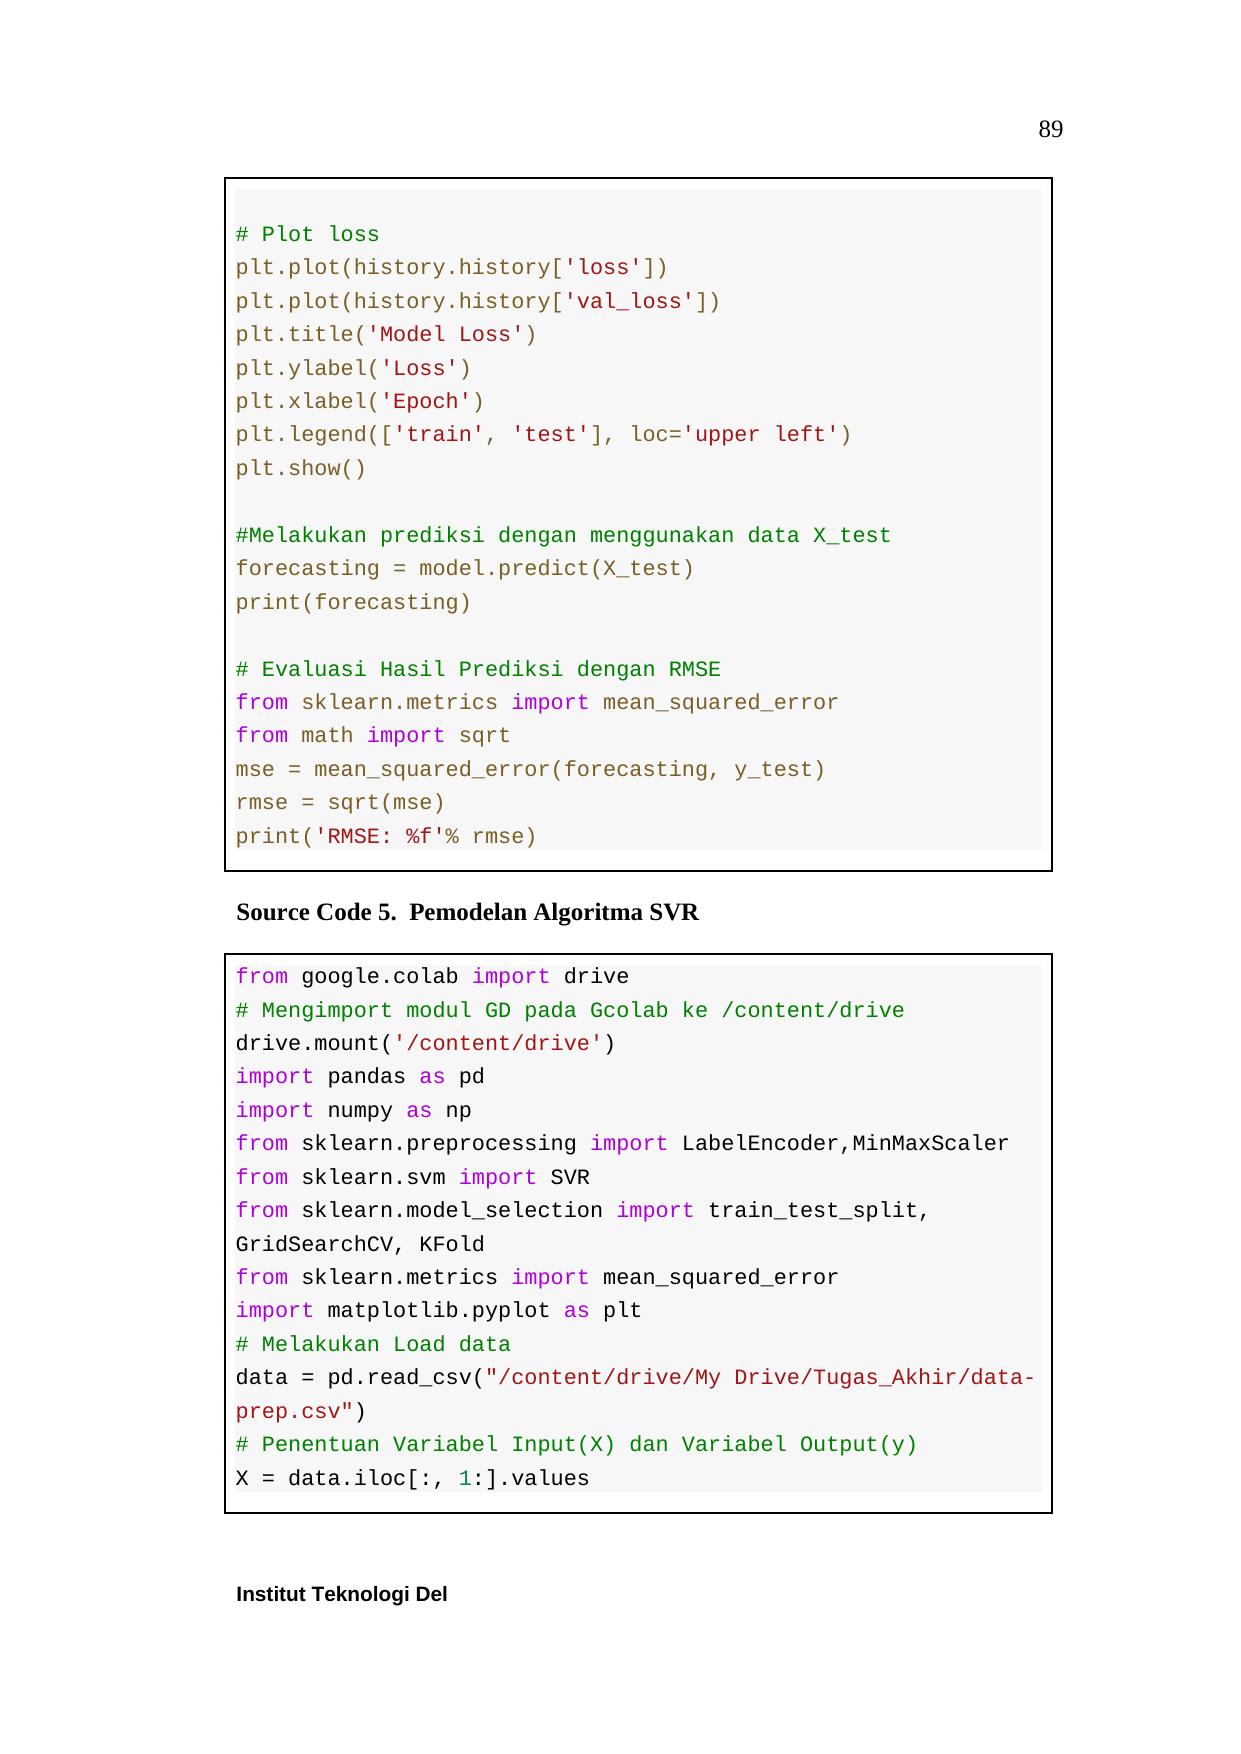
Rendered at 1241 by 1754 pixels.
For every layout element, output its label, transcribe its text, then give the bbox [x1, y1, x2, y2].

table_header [226, 955, 1051, 1512]
subtitle Source Code 5. Pemodelan Algoritma SVR [236, 897, 1063, 926]
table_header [226, 179, 1051, 870]
